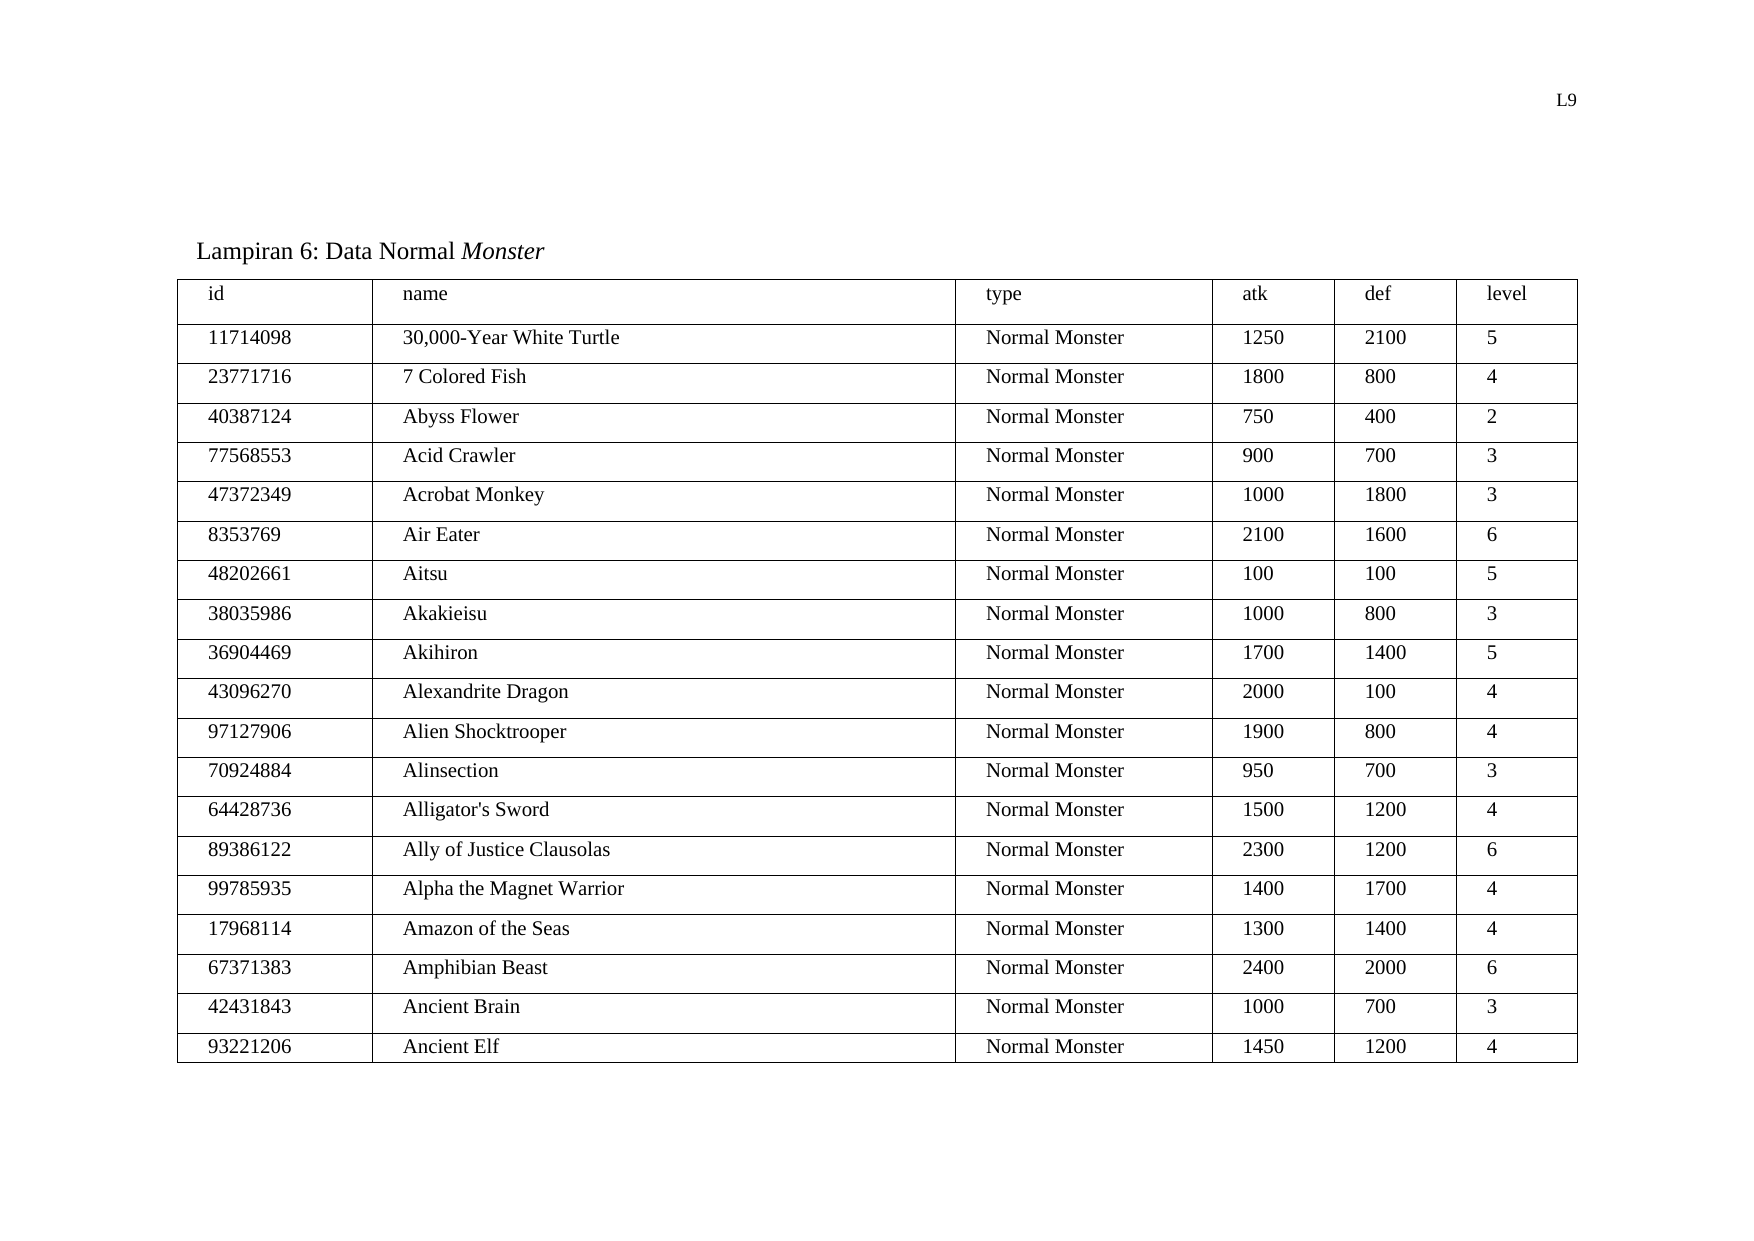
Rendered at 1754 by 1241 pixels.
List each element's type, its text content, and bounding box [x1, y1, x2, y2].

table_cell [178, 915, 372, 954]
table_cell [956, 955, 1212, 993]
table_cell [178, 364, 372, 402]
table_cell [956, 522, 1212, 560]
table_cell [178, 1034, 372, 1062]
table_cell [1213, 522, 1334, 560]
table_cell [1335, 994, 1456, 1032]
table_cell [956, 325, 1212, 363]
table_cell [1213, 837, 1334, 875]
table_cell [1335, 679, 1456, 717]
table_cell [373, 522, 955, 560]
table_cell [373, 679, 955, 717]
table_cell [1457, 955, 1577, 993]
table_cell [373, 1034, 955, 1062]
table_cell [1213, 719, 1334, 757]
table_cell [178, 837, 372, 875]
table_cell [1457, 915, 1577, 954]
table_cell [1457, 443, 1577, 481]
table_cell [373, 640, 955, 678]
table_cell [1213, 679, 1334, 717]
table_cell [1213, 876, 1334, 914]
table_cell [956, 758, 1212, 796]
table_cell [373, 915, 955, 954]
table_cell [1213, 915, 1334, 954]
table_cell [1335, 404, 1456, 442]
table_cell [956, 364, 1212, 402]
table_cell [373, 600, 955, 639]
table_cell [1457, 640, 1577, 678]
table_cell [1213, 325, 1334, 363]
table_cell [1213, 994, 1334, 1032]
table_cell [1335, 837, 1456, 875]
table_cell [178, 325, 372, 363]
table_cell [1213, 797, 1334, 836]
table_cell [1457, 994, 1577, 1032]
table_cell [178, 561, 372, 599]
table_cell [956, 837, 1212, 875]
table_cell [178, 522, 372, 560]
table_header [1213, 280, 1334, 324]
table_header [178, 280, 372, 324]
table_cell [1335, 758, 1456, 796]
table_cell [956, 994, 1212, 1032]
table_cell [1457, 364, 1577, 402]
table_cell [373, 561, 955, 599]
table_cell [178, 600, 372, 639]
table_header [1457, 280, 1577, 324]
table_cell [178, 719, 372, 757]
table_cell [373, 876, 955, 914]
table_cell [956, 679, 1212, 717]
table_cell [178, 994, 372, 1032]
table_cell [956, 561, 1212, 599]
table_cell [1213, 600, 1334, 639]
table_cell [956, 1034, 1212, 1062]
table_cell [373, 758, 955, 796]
text Lampiran 6: Data Normal Monster [196, 236, 1577, 265]
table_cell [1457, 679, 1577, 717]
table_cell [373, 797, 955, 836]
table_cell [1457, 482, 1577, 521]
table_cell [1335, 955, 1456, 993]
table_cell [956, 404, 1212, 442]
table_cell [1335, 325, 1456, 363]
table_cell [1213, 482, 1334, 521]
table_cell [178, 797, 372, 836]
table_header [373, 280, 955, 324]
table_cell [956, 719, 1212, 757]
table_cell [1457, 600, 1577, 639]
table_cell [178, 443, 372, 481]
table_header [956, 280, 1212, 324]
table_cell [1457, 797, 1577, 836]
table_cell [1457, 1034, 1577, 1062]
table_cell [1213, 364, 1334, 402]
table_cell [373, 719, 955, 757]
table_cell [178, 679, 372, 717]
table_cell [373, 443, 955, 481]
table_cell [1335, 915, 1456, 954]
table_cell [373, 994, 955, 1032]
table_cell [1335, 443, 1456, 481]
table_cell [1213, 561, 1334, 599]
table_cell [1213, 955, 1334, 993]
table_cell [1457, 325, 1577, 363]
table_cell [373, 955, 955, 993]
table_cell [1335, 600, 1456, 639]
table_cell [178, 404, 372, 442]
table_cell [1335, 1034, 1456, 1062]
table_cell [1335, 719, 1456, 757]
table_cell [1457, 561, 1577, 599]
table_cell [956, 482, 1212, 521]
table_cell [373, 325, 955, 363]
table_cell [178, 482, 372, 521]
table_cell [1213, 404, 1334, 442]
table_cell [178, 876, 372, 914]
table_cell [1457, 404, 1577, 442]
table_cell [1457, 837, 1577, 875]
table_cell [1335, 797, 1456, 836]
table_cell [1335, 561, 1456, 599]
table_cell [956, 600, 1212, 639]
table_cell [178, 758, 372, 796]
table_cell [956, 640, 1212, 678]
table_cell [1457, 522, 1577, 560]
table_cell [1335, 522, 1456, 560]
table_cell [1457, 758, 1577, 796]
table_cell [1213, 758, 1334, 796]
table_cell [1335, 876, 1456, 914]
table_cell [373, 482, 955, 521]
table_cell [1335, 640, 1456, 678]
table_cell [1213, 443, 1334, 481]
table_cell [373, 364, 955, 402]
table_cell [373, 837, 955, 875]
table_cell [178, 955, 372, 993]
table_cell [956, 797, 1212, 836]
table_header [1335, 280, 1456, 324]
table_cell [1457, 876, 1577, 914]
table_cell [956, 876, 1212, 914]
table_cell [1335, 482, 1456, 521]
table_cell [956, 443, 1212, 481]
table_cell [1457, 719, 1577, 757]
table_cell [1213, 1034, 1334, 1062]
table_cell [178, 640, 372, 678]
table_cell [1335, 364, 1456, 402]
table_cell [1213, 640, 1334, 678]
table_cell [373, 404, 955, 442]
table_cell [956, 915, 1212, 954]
